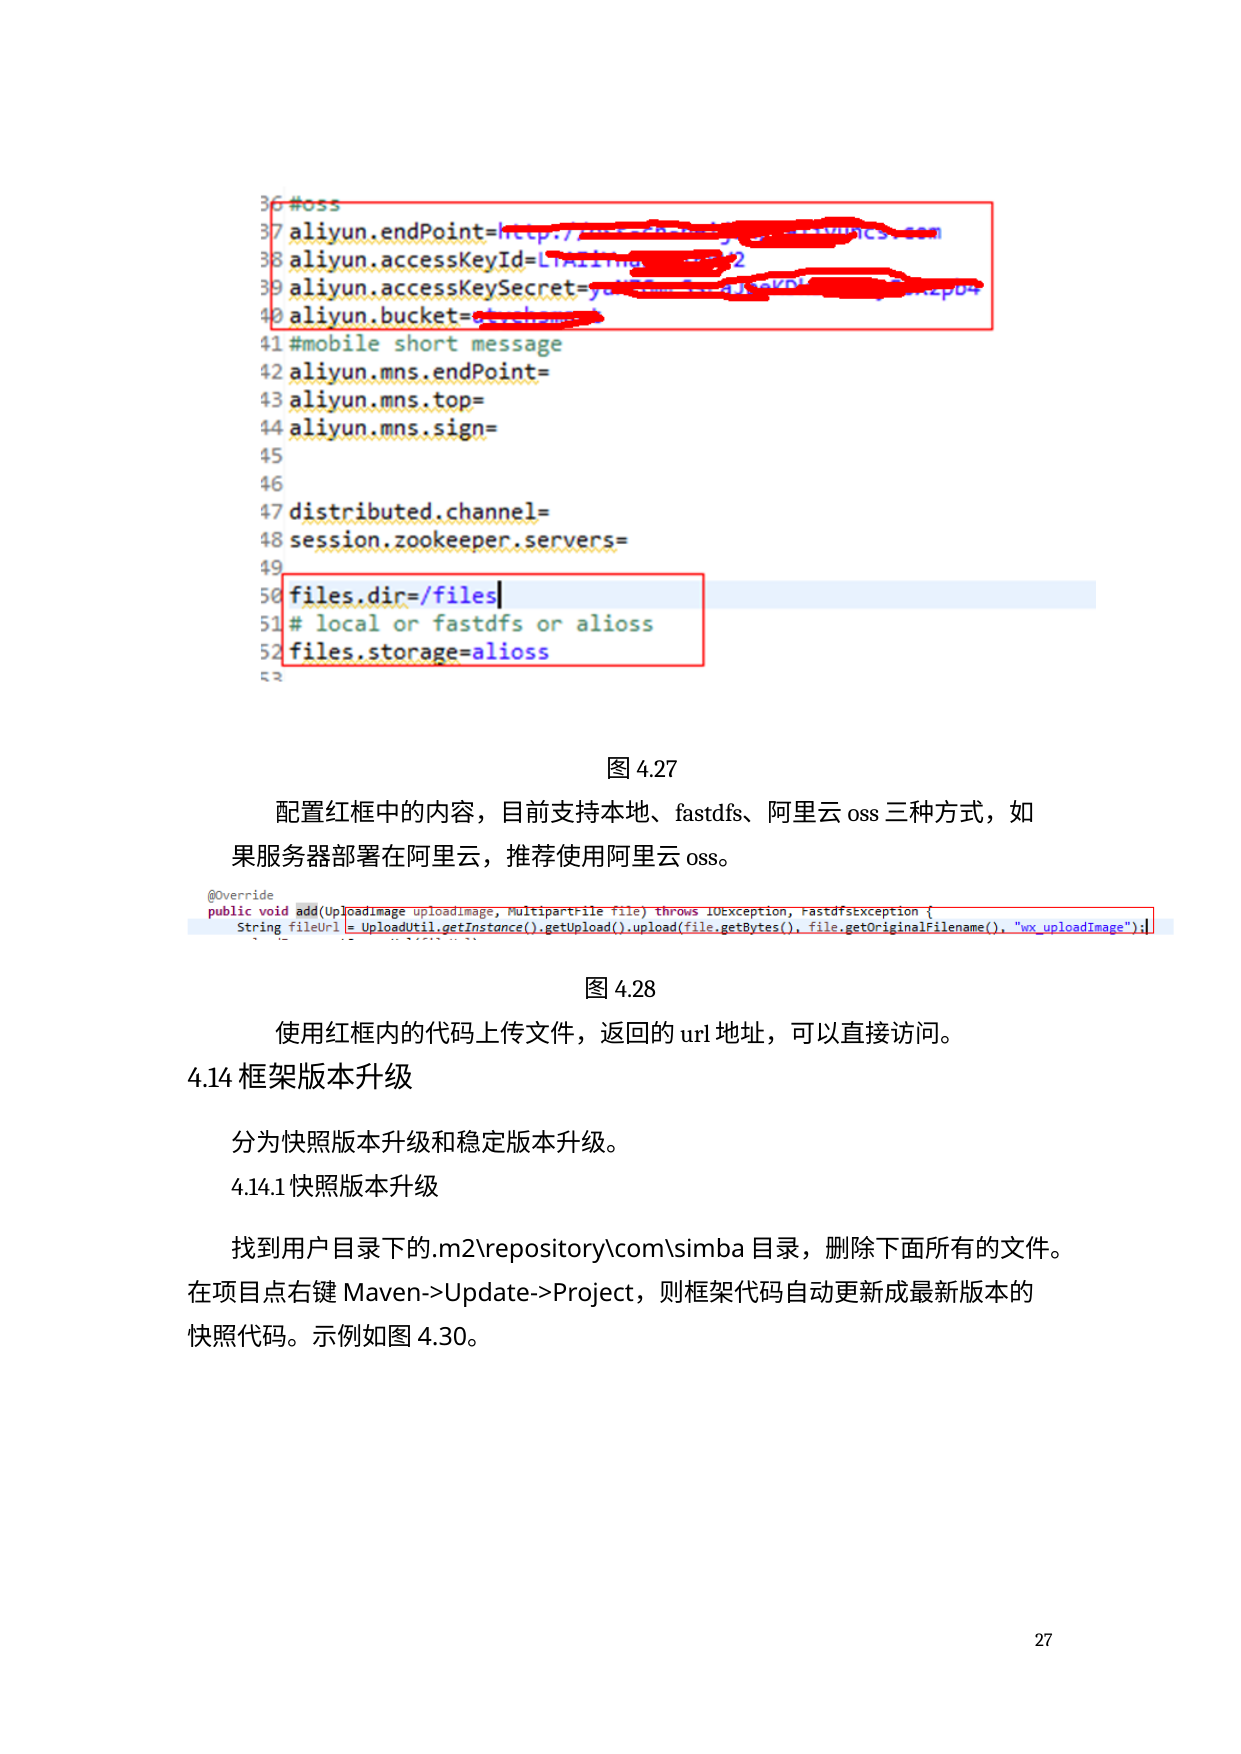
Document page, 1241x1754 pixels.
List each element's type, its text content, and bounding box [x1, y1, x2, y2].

text 使用红框内的代码上传文件，返回的url地址，可以直接访问。 [231, 1009, 1053, 1053]
text 图4.28 [187, 965, 1053, 1009]
picture [187, 877, 1174, 940]
text 配置红框中的内容，目前支持本地、fastdfs、阿里云oss三种方式，如果服务器部署在阿里云，推荐使用阿里云oss。 [231, 789, 1053, 877]
text 图4.27 [231, 745, 1053, 789]
text 找到用户目录下的.m2\repository\com\simba目录，删除下面所有的文件。在项目点右键Maven->Update->Project，则框架代码自动更新成最新版本的快照代码。示例如图4.30。 [187, 1225, 1053, 1357]
text 分为快照版本升级和稳定版本升级。 [187, 1118, 1053, 1162]
text 4.14.1快照版本升级 [187, 1162, 1053, 1207]
text 4.14框架版本升级 [187, 1053, 1053, 1097]
picture [231, 172, 1096, 713]
